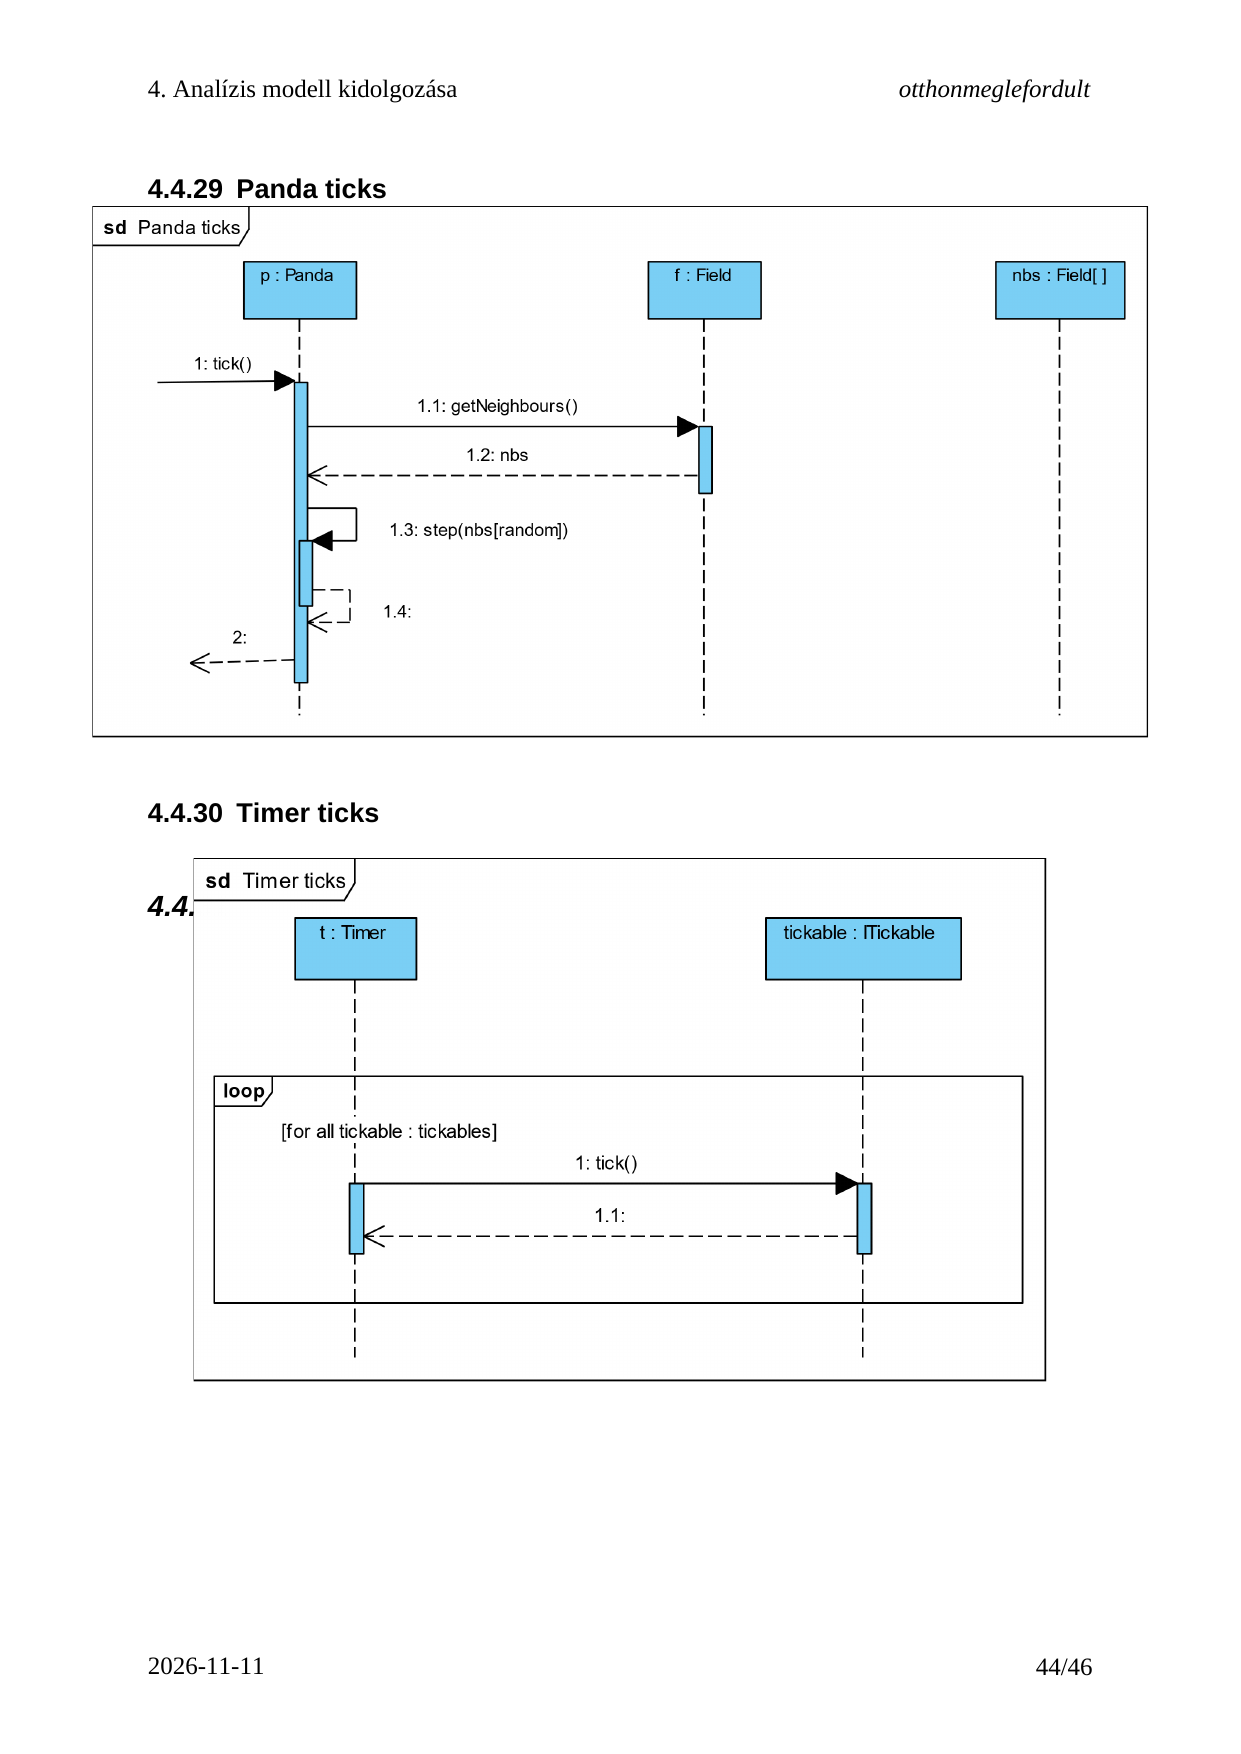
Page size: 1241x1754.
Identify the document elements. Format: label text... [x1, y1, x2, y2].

subtitle Timer ticks [148, 797, 1093, 829]
picture [92, 206, 1149, 738]
picture [193, 858, 1047, 1382]
subtitle Panda ticks [148, 173, 1093, 204]
